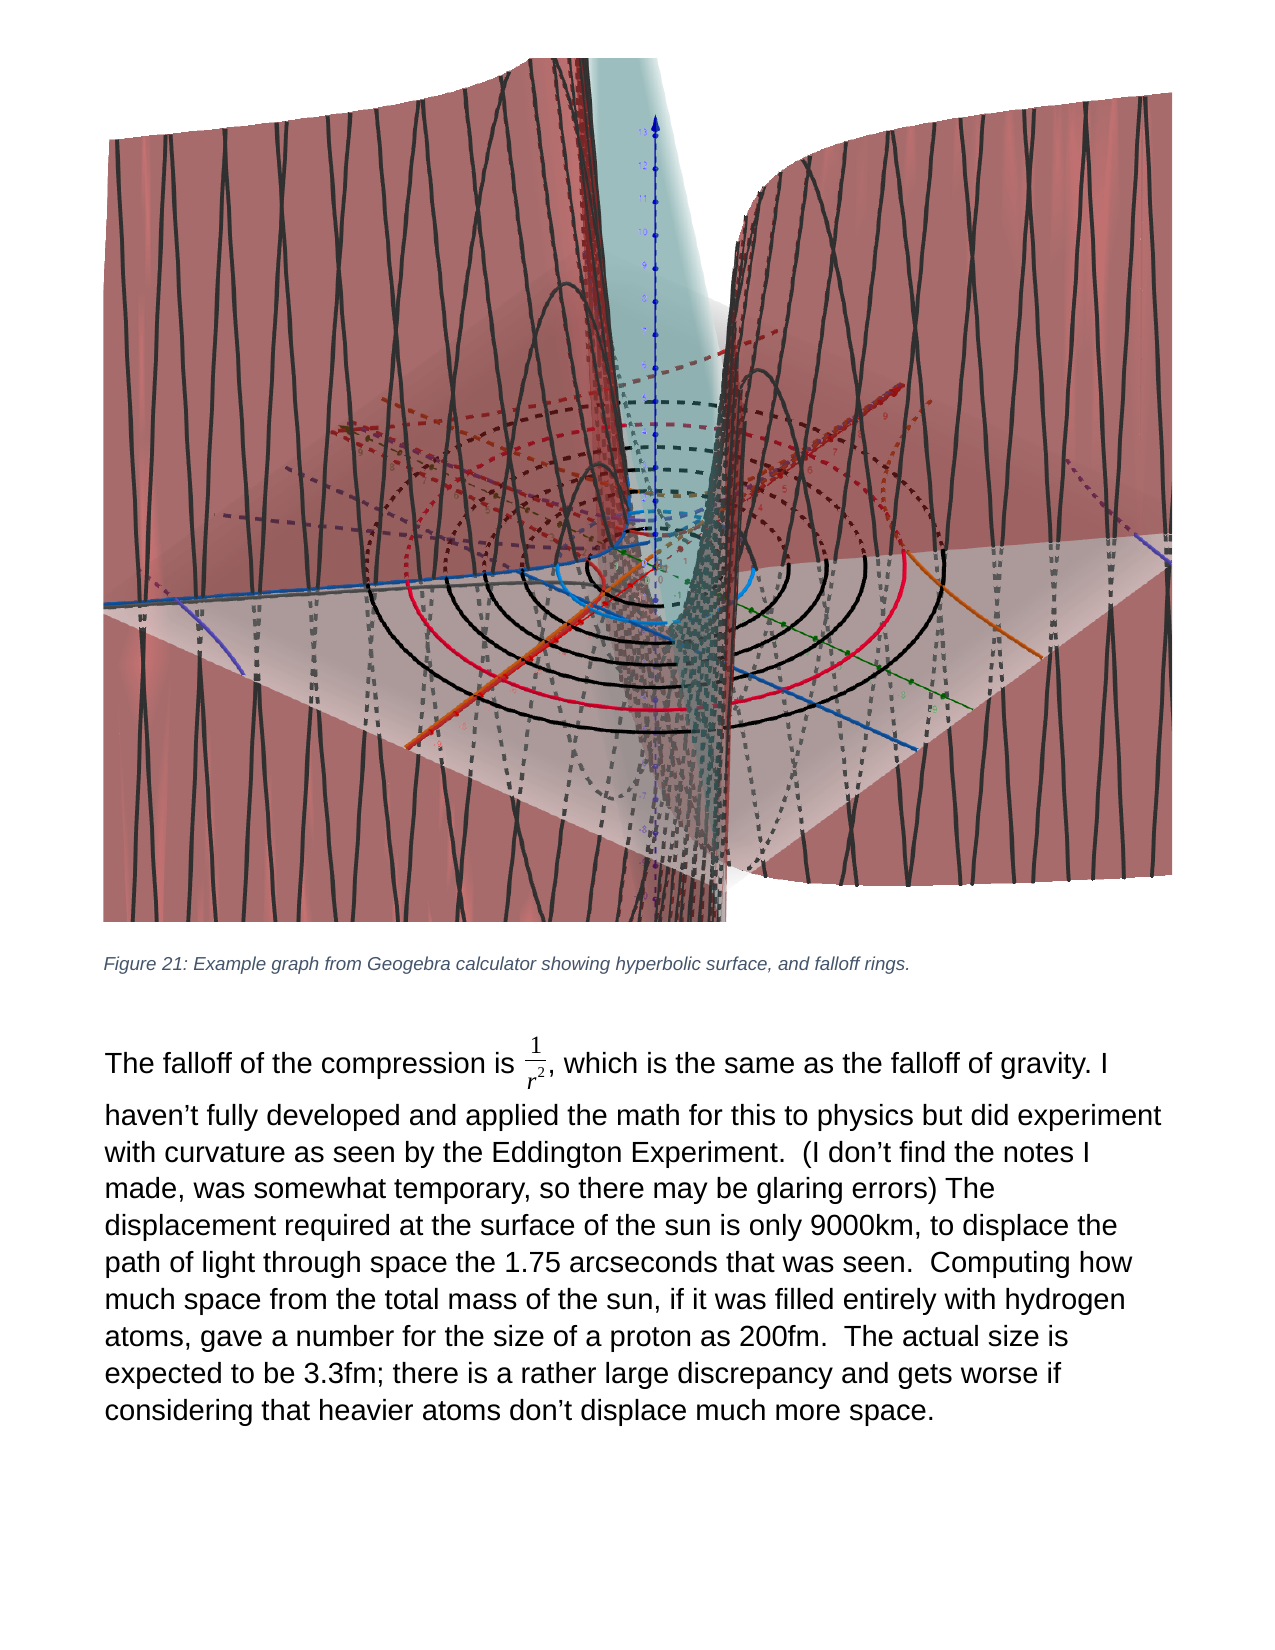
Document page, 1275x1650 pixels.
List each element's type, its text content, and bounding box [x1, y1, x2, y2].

picture [103, 58, 1173, 922]
text The falloff of the compression is , which is the same as the falloff of gravity. I haven’t fully developed and applied the math for this to physics but did experiment with curvature as seen by the Eddington Experiment. (I don’t find the notes I made, was somewhat temporary, so there may be glaring errors) The displacement required at the surface of the sun is only 9000km, to displace the path of light through space the 1.75 arcseconds that was seen. Computing how much space from the total mass of the sun, if it was filled entirely with hydrogen atoms, gave a number for the size of a proton as 200fm. The actual size is expected to be 3.3fm; there is a rather large discrepancy and gets worse if considering that heavier atoms don’t displace much more space. [103, 995, 1172, 1426]
text Figure 21: Example graph from Geogebra calculator showing hyperbolic surface, and falloff rings. [103, 953, 1172, 974]
